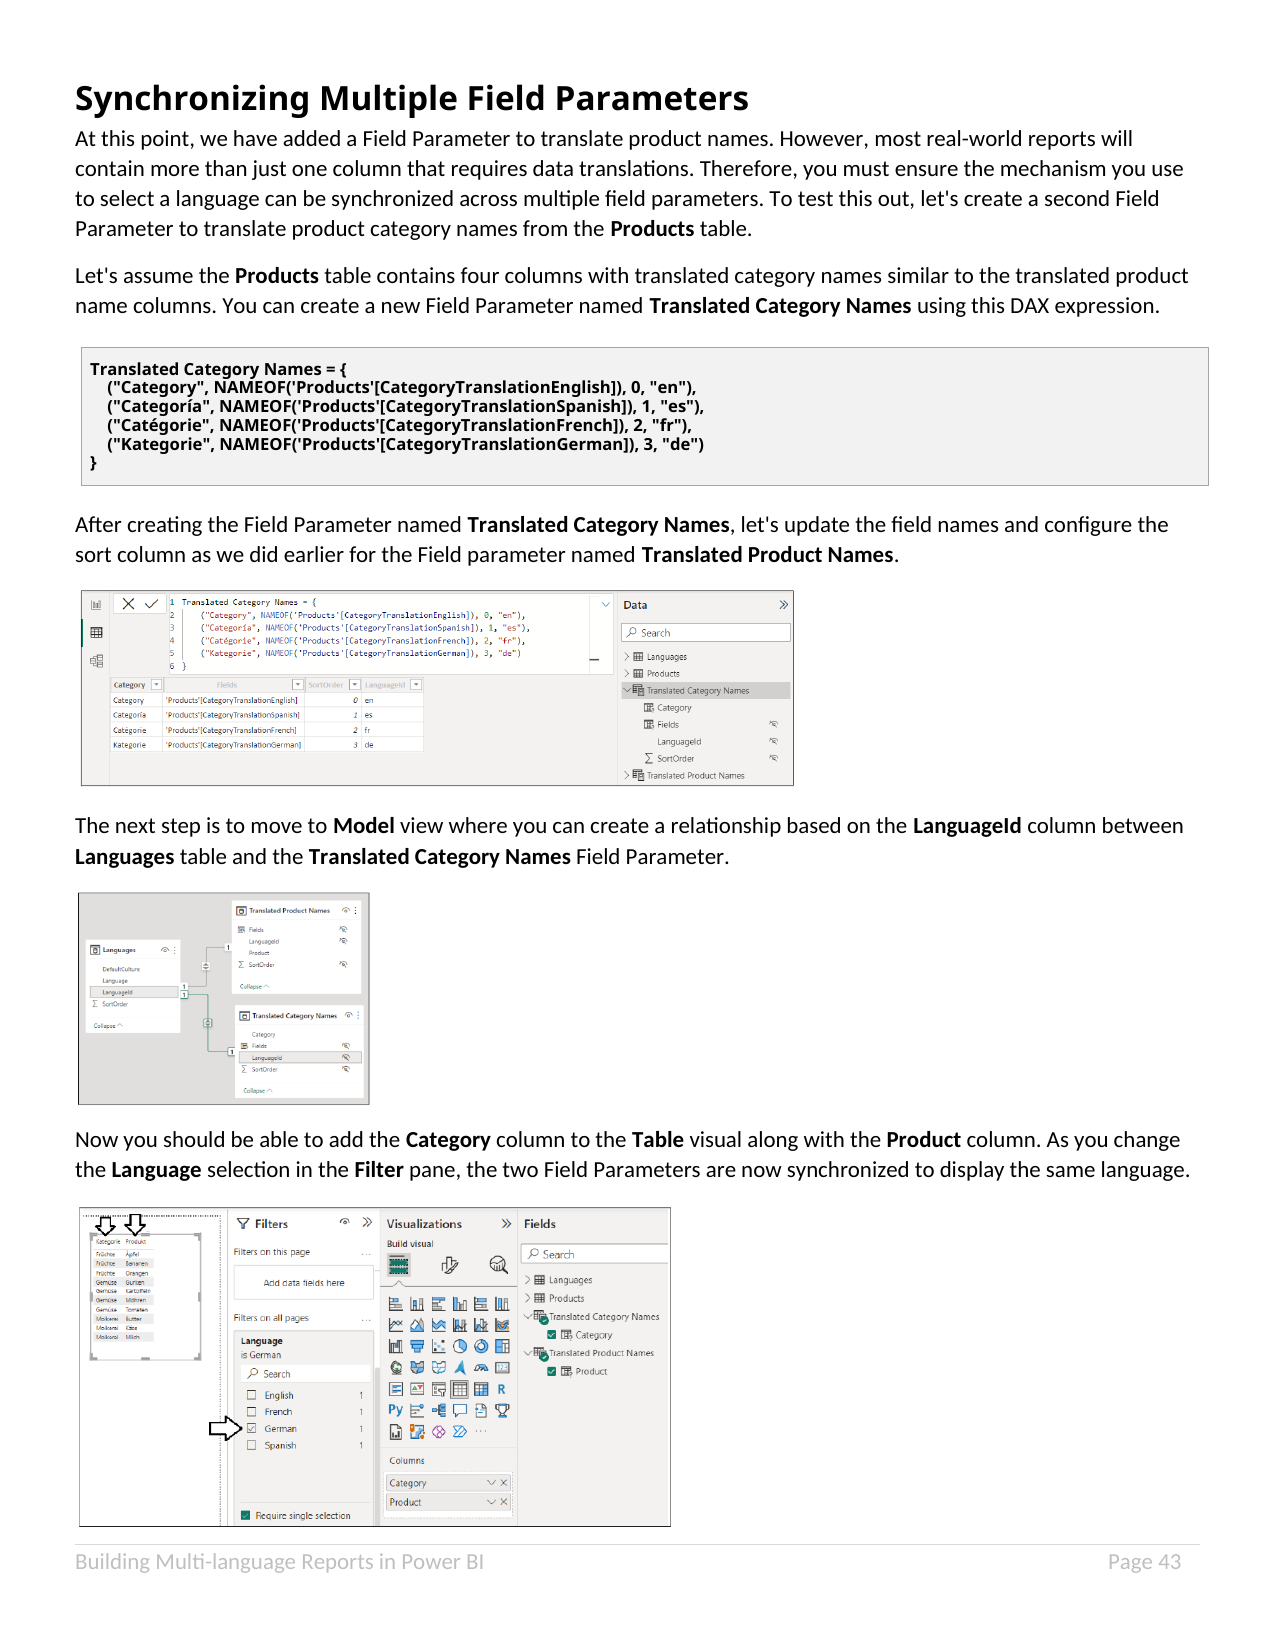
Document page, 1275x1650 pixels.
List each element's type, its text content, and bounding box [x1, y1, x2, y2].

text At this point, we have added a Field Parameter to translate product names. However, most real-world reports will contain more than just one column that requires data translations. Therefore, you must ensure the mechanism you use to select a language can be synchronized across multiple field parameters. To test this out, let's create a second Field Parameter to translate product category names from the Products table. [75, 124, 1200, 243]
picture [75, 1202, 675, 1533]
text The next step is to move to Model view where you can create a relationship based on the LanguageId column between Languages table and the Translated Category Names Field Parameter. [75, 812, 1200, 870]
picture [75, 888, 373, 1106]
list Translated Category Names = { [82, 348, 1208, 366]
picture [75, 587, 797, 793]
text After creating the Field Parameter named Translated Category Names, let's update the field names and configure the sort column as we did earlier for the Field parameter named Translated Product Names. [75, 510, 1200, 569]
list } [82, 441, 1208, 485]
list ("Categoría", NAMEOF('Products'[CategoryTranslationSpanish]), 1, "es"), [82, 384, 1208, 403]
subtitle Synchronizing Multiple Field Parameters [75, 75, 1200, 120]
list ("Kategorie", NAMEOF('Products'[CategoryTranslationGerman]), 3, "de") [82, 422, 1208, 441]
list ("Catégorie", NAMEOF('Products'[CategoryTranslationFrench]), 2, "fr"), [82, 403, 1208, 422]
list ("Category", NAMEOF('Products'[CategoryTranslationEnglish]), 0, "en"), [82, 366, 1208, 384]
text Let's assume the Products table contains four columns with translated category names similar to the translated product name columns. You can create a new Field Parameter named Translated Category Names using this DAX expression. [75, 261, 1200, 320]
text Now you should be able to add the Category column to the Table visual along with the Product column. As you change the Language selection in the Filter pane, the two Field Parameters are now synchronized to display the same language. [75, 1125, 1200, 1183]
